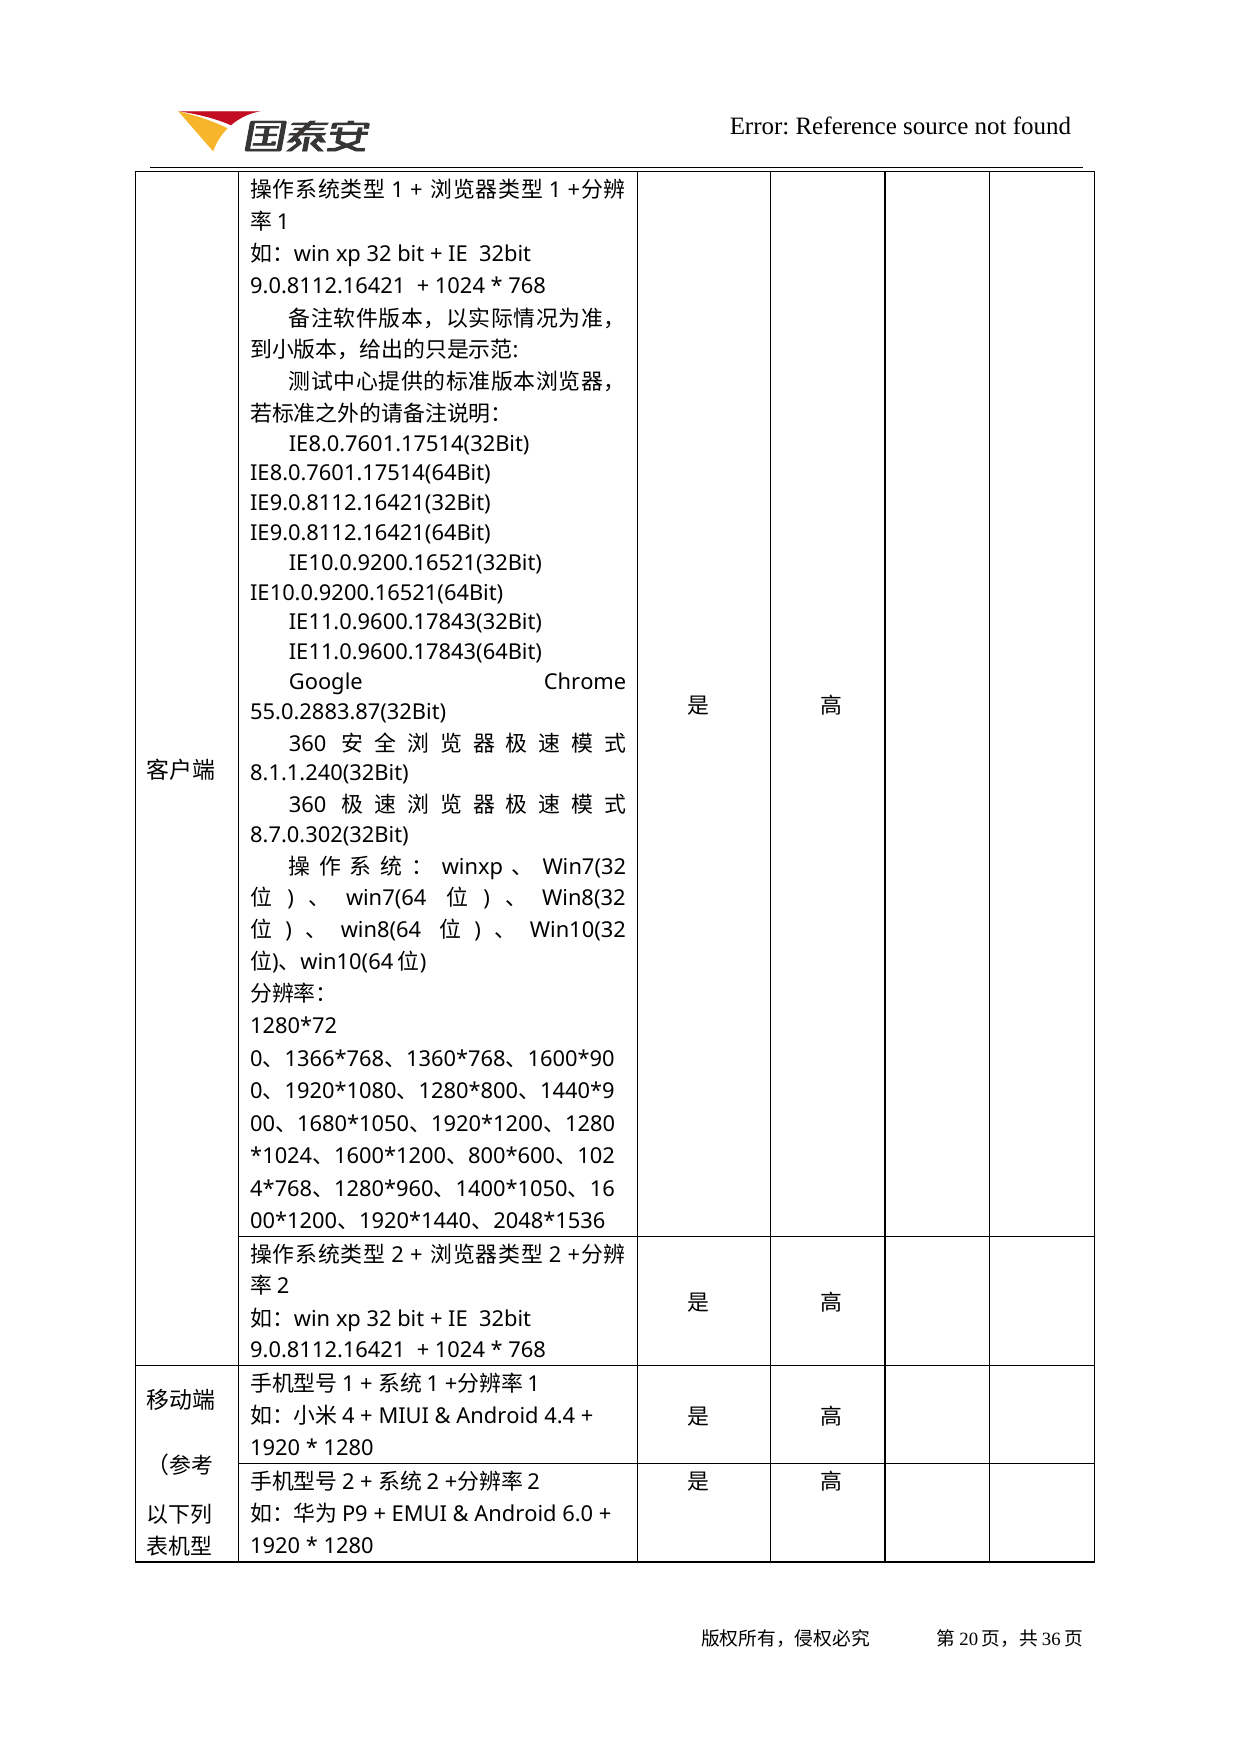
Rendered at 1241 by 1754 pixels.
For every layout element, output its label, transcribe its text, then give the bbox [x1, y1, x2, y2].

picture [150, 88, 393, 163]
table_cell 高 [771, 1464, 884, 1561]
table_cell 高 [771, 172, 884, 1236]
table_cell 是 [638, 1366, 770, 1463]
table_cell [990, 1366, 1094, 1463]
table_cell 是 [638, 1237, 770, 1365]
table_cell [886, 1464, 989, 1561]
table_cell 是 [638, 172, 770, 1236]
table_cell 高 [771, 1366, 884, 1463]
table_cell 客户端 [136, 172, 238, 1365]
table_cell 手机型号1 + 系统1 +分辨率1 如：小米4 + MIUI & Android 4.4 + 1920 * 1280 [239, 1366, 637, 1463]
table_cell 操作系统类型2 + 浏览器类型2 +分辨率 2 如：win xp 32 bit + IE 32bit 9.0.8112.16421 + 1024 * 768 [239, 1237, 637, 1365]
table_cell 操作系统类型1 + 浏览器类型1 +分辨率 1 如：win xp 32 bit + IE 32bit 9.0.8112.16421 + 1024 * 768 备注软件版本，以实际情况为准，到小版本，给出的只是示范: 测试中心提供的标准版本浏览器，若标准之外的请备注说明： IE8.0.7601.17514(32Bit) IE8.0.7601.17514(64Bit) IE9.0.8112.16421(32Bit) IE9.0.8112.16421(64Bit) IE10.0.9200.16521(32Bit) IE10.0.9200.16521(64Bit) IE11.0.9600.17843(32Bit) IE11.0.9600.17843(64Bit) Google Chrome 55.0.2883.87(32Bit) 360安全浏览器极速模式 8.1.1.240(32Bit) 360极速浏览器极速模式 8.7.0.302(32Bit) 操作系统：winxp、Win7(32位)、win7(64位)、Win8(32位)、win8(64位)、Win10(32位)、win10(64位) 分辨率：1280*720、1366*768、1360*768、1600*900、1920*1080、1280*800、1440*900、1680*1050、1920*1200、1280*1024、1600*1200、800*600、1024*768、1280*960、1400*1050、1600*1200、1920*1440、2048*1536 [239, 172, 637, 1236]
table_cell [886, 172, 989, 1236]
table_cell [990, 172, 1094, 1236]
table_cell 高 [771, 1237, 884, 1365]
table_cell [990, 1237, 1094, 1365]
table_cell [990, 1464, 1094, 1561]
table_cell [886, 1237, 989, 1365]
table_cell 是 [638, 1464, 770, 1561]
table_cell 手机型号2 + 系统2 +分辨率2 如：华为P9 + EMUI & Android 6.0 + 1920 * 1280 [239, 1464, 637, 1561]
table_cell 移动端（参考以下列表机型配置） [136, 1366, 238, 1561]
table_cell [886, 1366, 989, 1463]
